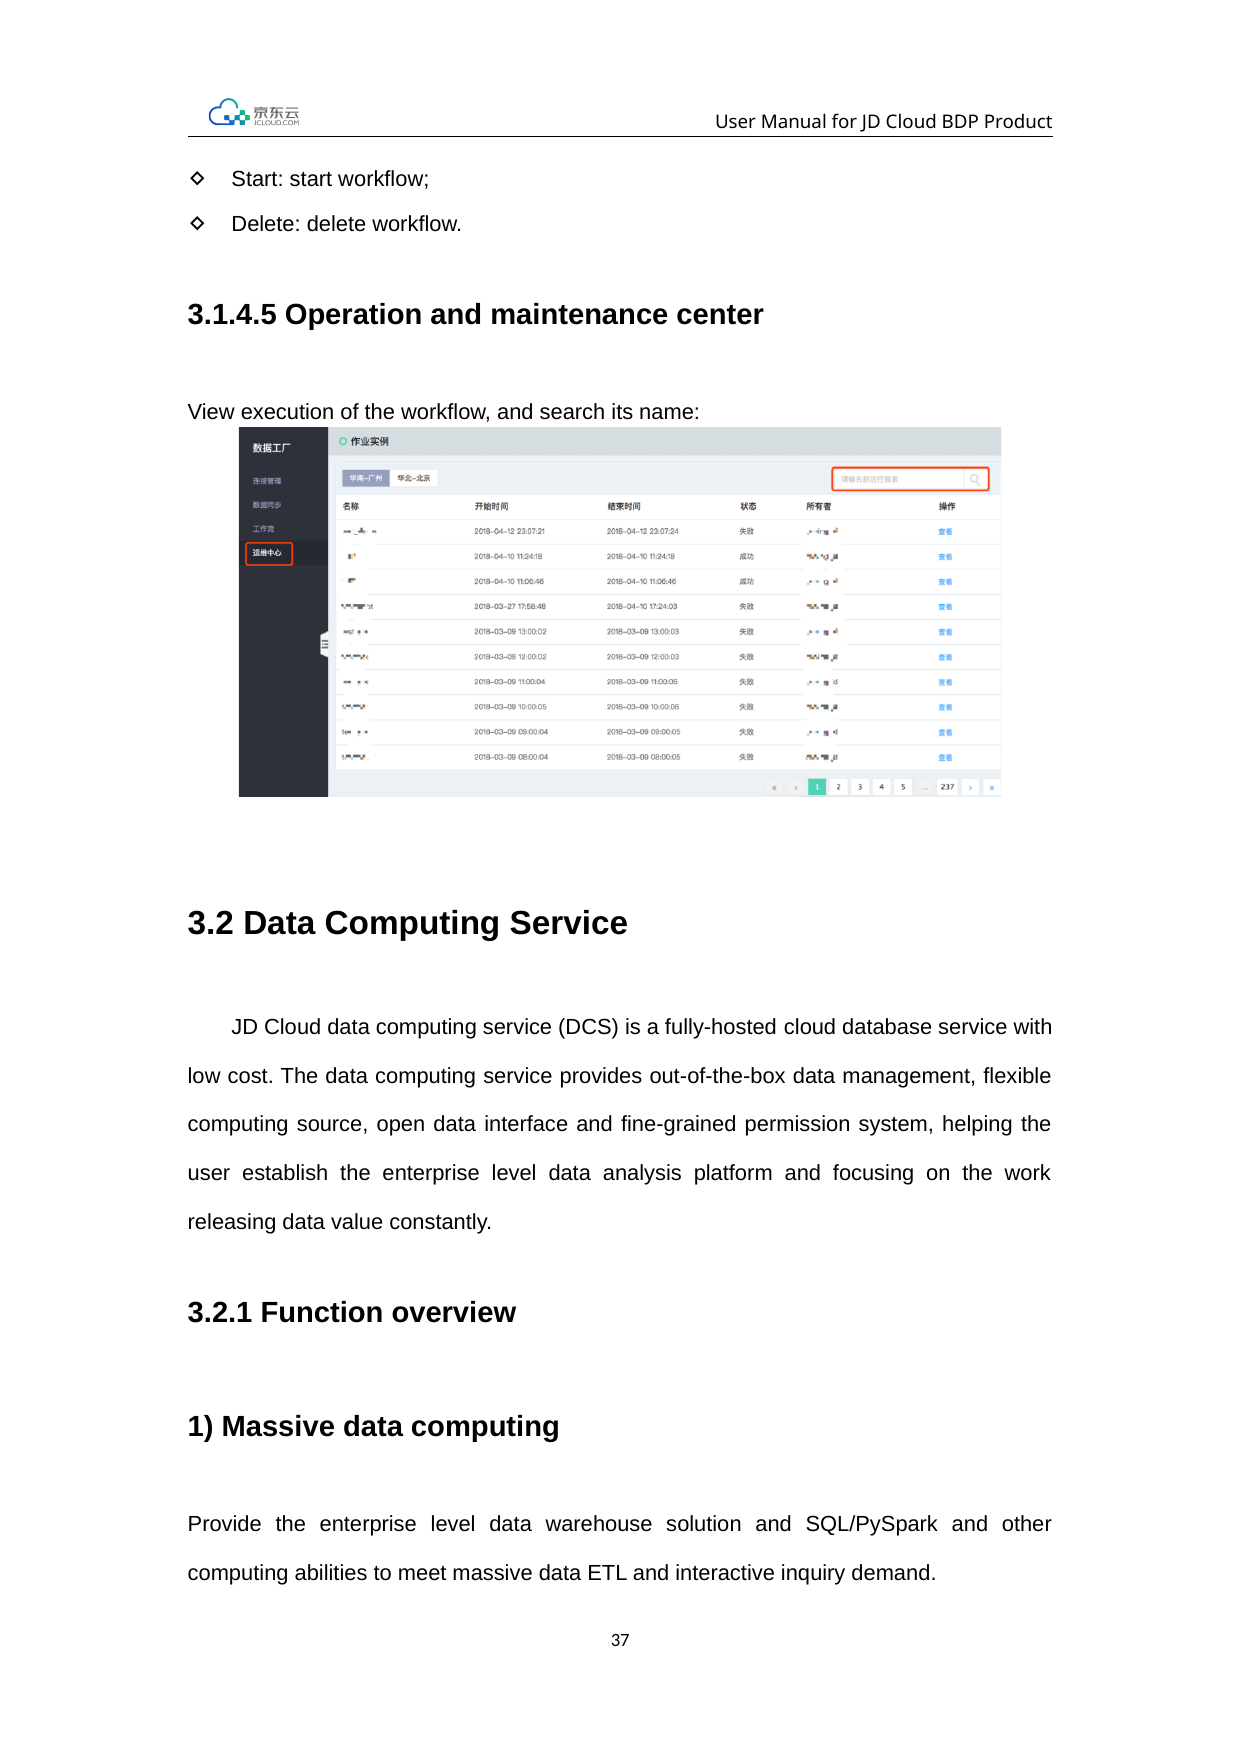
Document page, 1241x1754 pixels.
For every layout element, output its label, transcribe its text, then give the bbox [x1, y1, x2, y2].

subtitle 3.2 Data Computing Service [187, 890, 1053, 955]
text Provide the enterprise level data warehouse solution and SQL/PySpark and other computing abilities to meet massive data ETL and interactive inquiry demand. [187, 1507, 1053, 1588]
list Start: start workflow; [187, 162, 1053, 194]
picture [187, 88, 340, 129]
subtitle 3.1.4.5 Operation and maintenance center [187, 281, 1053, 346]
picture [238, 427, 1002, 797]
text JD Cloud data computing service (DCS) is a fully-hosted cloud database service with low cost. The data computing service provides out-of-the-box data management, flexible computing source, open data interface and fine-grained permission system, helping the user establish the enterprise level data analysis platform and focusing on the work releasing data value constantly. [187, 1010, 1053, 1238]
text View execution of the workflow, and search its name: [187, 395, 1053, 428]
list Delete: delete workflow. [187, 207, 1053, 239]
subtitle 1) Massive data computing [187, 1393, 1053, 1458]
subtitle 3.2.1 Function overview [187, 1279, 1053, 1344]
